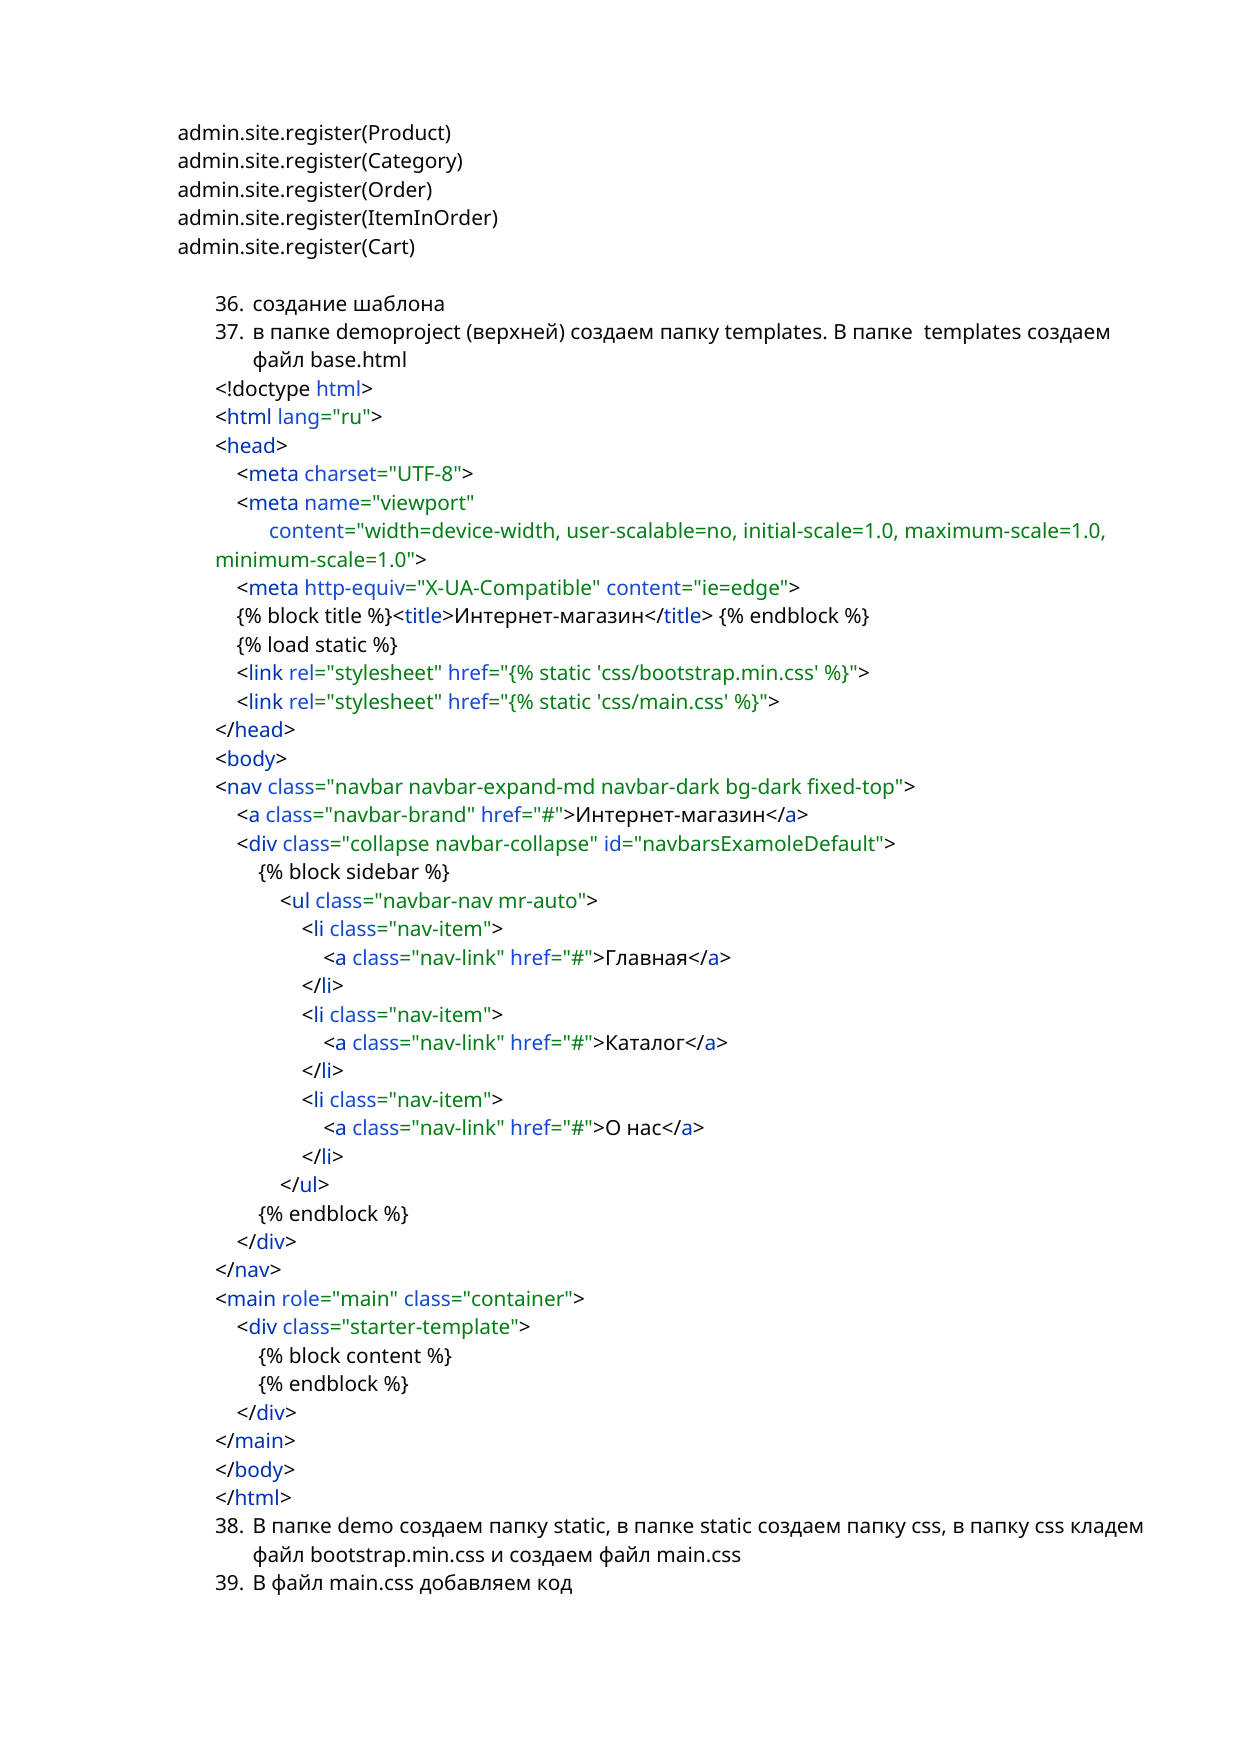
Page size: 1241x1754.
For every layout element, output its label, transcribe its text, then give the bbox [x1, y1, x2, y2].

list В папке demo создаем папку static, в папке static создаем папку css, в папку css кладем файл bootstrap.min.css и создаем файл main.css [215, 1512, 1152, 1568]
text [177, 118, 1152, 260]
text <!doctype html> <html lang="ru"> <head> <meta charset="UTF-8"> <meta name="viewport" content="width=device-width, user-scalable=no, initial-scale=1.0, maximum-scale=1.0, minimum-scale=1.0"> <meta http-equiv="X-UA-Compatible" content="ie=edge"> {% block title %}<title>Интернет-магазин</title> {% endblock %} {% load static %} <link rel="stylesheet" href="{% static 'css/bootstrap.min.css' %}"> <link rel="stylesheet" href="{% static 'css/main.css' %}"> </head> <body> <nav class="navbar navbar-expand-md navbar-dark bg-dark fixed-top"> <a class="navbar-brand" href="#">Интернет-магазин</a> <div class="collapse navbar-collapse" id="navbarsExamoleDefault"> {% block sidebar %} <ul class="navbar-nav mr-auto"> <li class="nav-item"> <a class="nav-link" href="#">Главная</a> </li> <li class="nav-item"> <a class="nav-link" href="#">Каталог</a> </li> <li class="nav-item"> <a class="nav-link" href="#">О нас</a> </li> </ul> {% endblock %} </div> </nav> <main role="main" class="container"> <div class="starter-template"> {% block content %} {% endblock %} </div> </main> </body> </html> [215, 374, 1152, 1512]
list создание шаблона [215, 289, 1152, 317]
list в папке demoproject (верхней) создаем папку templates. В папке templates создаем файл base.html [215, 317, 1152, 374]
list В файл main.css добавляем код [215, 1568, 1152, 1597]
